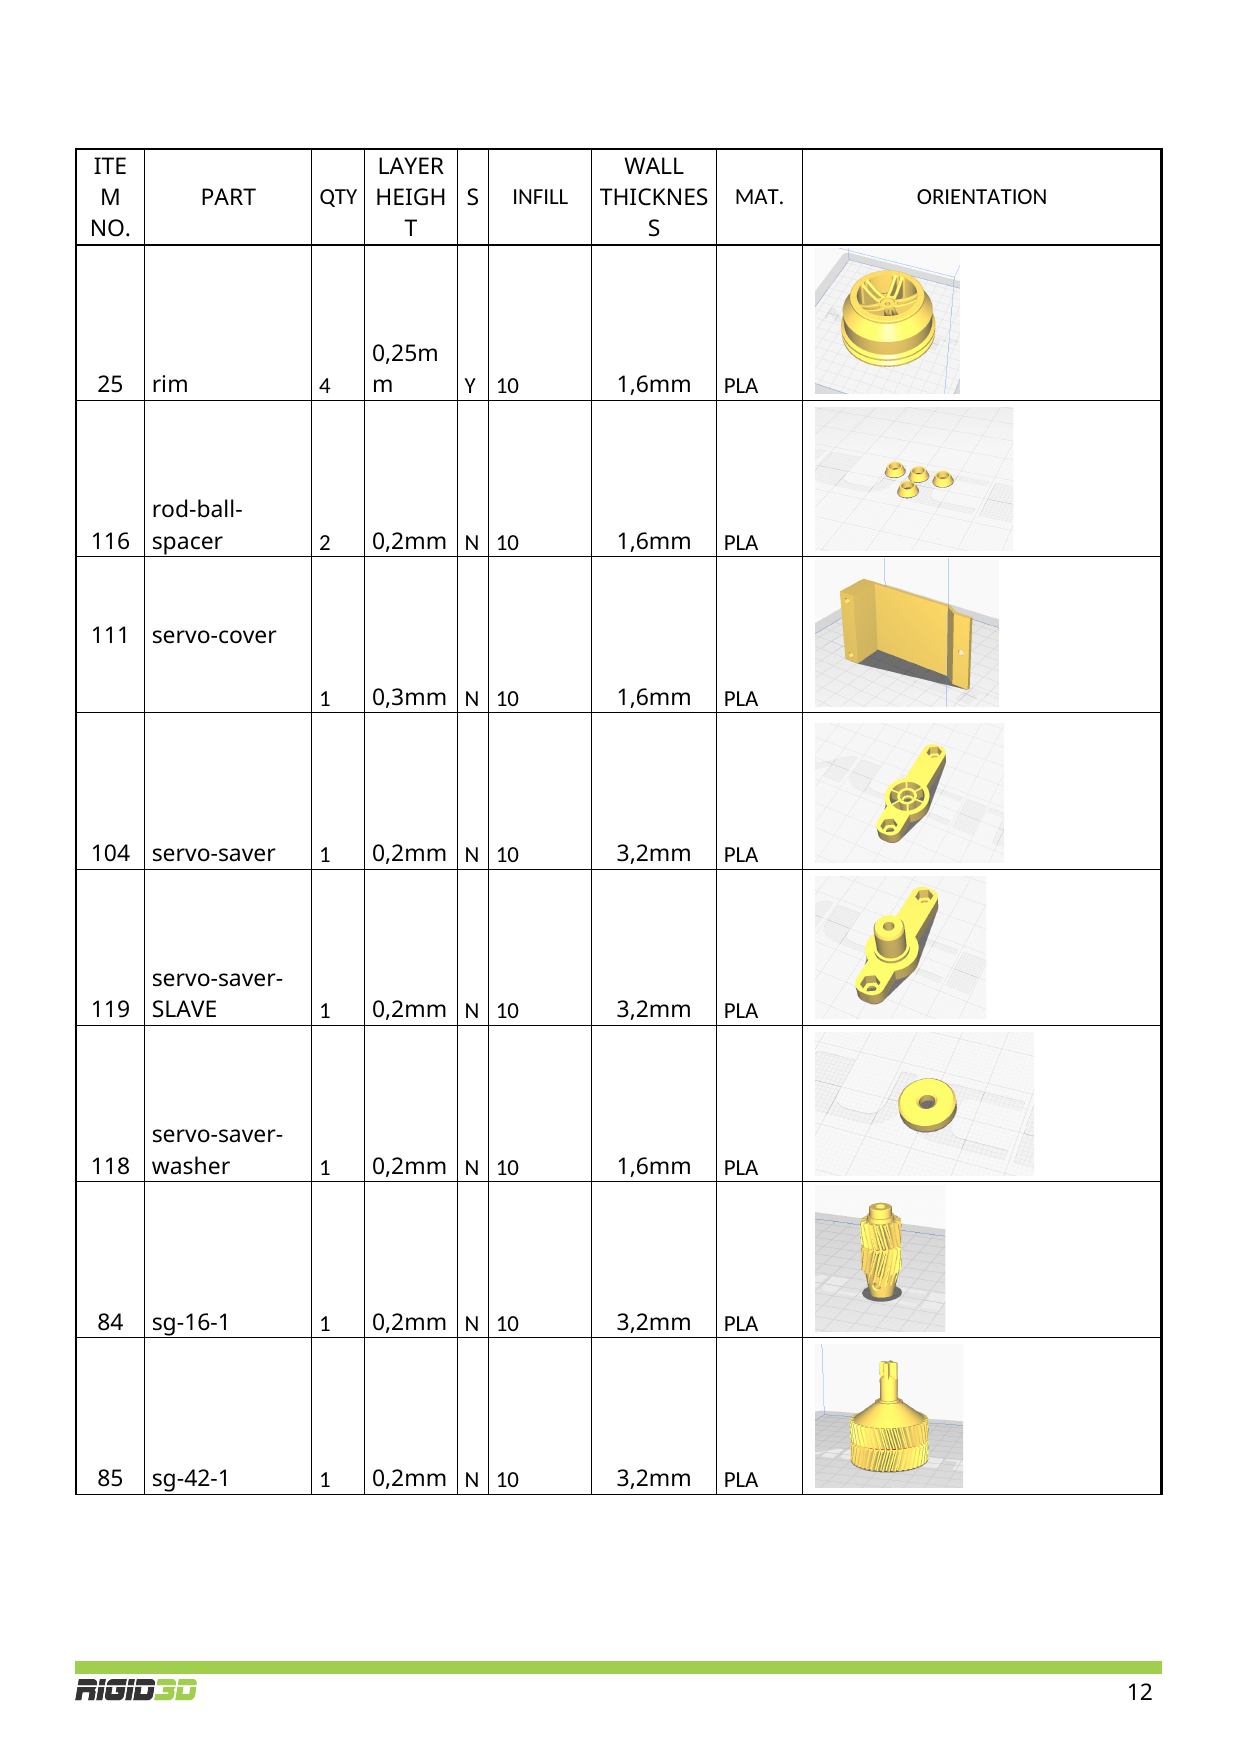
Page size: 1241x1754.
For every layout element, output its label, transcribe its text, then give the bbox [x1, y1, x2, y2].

table_cell 25 [77, 246, 144, 400]
table_cell [803, 246, 1160, 400]
table_cell 1,6mm [592, 401, 716, 556]
table_header PART [145, 150, 311, 243]
table_cell [803, 401, 1160, 556]
table_cell sg-16-1 [145, 1182, 311, 1337]
table_header ORIENTATION [803, 150, 1160, 243]
table_cell PLA [717, 401, 802, 556]
table_cell [803, 1182, 1160, 1337]
table_cell PLA [717, 870, 802, 1025]
table_cell 84 [77, 1182, 144, 1337]
table_cell 3,2mm [592, 713, 716, 868]
table_cell 2 [312, 401, 364, 556]
table_cell 10 [489, 557, 591, 712]
table_header S [458, 150, 488, 243]
table_cell servo-cover [145, 557, 311, 712]
table_cell [803, 870, 1160, 1025]
table_cell N [458, 713, 488, 868]
table_cell 10 [489, 1338, 591, 1493]
table_cell 10 [489, 870, 591, 1025]
table_cell PLA [717, 557, 802, 712]
table_cell [803, 1026, 1160, 1181]
table_cell 1 [312, 557, 364, 712]
table_cell 1 [312, 713, 364, 868]
table_cell N [458, 1026, 488, 1181]
table_cell 0,2mm [365, 713, 457, 868]
table_cell 3,2mm [592, 1338, 716, 1493]
table_cell 1 [312, 870, 364, 1025]
table_cell 10 [489, 1026, 591, 1181]
table_cell [803, 1338, 1160, 1493]
table_header LAYER HEIGHT [365, 150, 457, 243]
table_cell 0,2mm [365, 1338, 457, 1493]
table_cell N [458, 1182, 488, 1337]
table_cell N [458, 1338, 488, 1493]
picture [75, 1678, 197, 1701]
picture [815, 1185, 946, 1332]
picture [815, 248, 960, 394]
table_cell 85 [77, 1338, 144, 1493]
picture [815, 558, 999, 707]
table_cell 3,2mm [592, 1182, 716, 1337]
table_cell PLA [717, 713, 802, 868]
table_cell rim [145, 246, 311, 400]
table_header INFILL [489, 150, 591, 243]
picture [815, 1032, 1035, 1176]
table_cell rod-ball-spacer [145, 401, 311, 556]
table_cell 0,2mm [365, 870, 457, 1025]
table_cell servo-saver-SLAVE [145, 870, 311, 1025]
table_cell Y [458, 246, 488, 400]
table_cell 1,6mm [592, 1026, 716, 1181]
table_cell 0,2mm [365, 1026, 457, 1181]
table_header QTY [312, 150, 364, 243]
table_cell 1 [312, 1026, 364, 1181]
table_cell 111 [77, 557, 144, 712]
table_cell servo-saver [145, 713, 311, 868]
table_cell 10 [489, 713, 591, 868]
table_cell 10 [489, 401, 591, 556]
table_cell 0,25mm [365, 246, 457, 400]
table_header WALL THICKNESS [592, 150, 716, 243]
table_cell 118 [77, 1026, 144, 1181]
table_cell PLA [717, 1338, 802, 1493]
picture [815, 407, 1014, 551]
table_cell 0,3mm [365, 557, 457, 712]
table_cell 1 [312, 1338, 364, 1493]
table_cell 1,6mm [592, 557, 716, 712]
table_cell PLA [717, 246, 802, 400]
table_cell 116 [77, 401, 144, 556]
picture [815, 723, 1005, 863]
table_header ITEM NO. [77, 150, 144, 243]
table_cell 104 [77, 713, 144, 868]
table_cell N [458, 401, 488, 556]
table_cell 119 [77, 870, 144, 1025]
table_cell 1 [312, 1182, 364, 1337]
table_cell 1,6mm [592, 246, 716, 400]
picture [815, 1344, 964, 1488]
picture [815, 876, 987, 1019]
table_header MAT. [717, 150, 802, 243]
table_cell 3,2mm [592, 870, 716, 1025]
table_cell [803, 557, 1160, 712]
table_cell servo-saver-washer [145, 1026, 311, 1181]
table_cell 0,2mm [365, 401, 457, 556]
table_cell sg-42-1 [145, 1338, 311, 1493]
table_cell PLA [717, 1182, 802, 1337]
table_cell 10 [489, 1182, 591, 1337]
table_cell [803, 713, 1160, 868]
table_cell N [458, 870, 488, 1025]
table_cell 10 [489, 246, 591, 400]
table_cell PLA [717, 1026, 802, 1181]
table_cell 4 [312, 246, 364, 400]
table_cell N [458, 557, 488, 712]
table_cell 0,2mm [365, 1182, 457, 1337]
